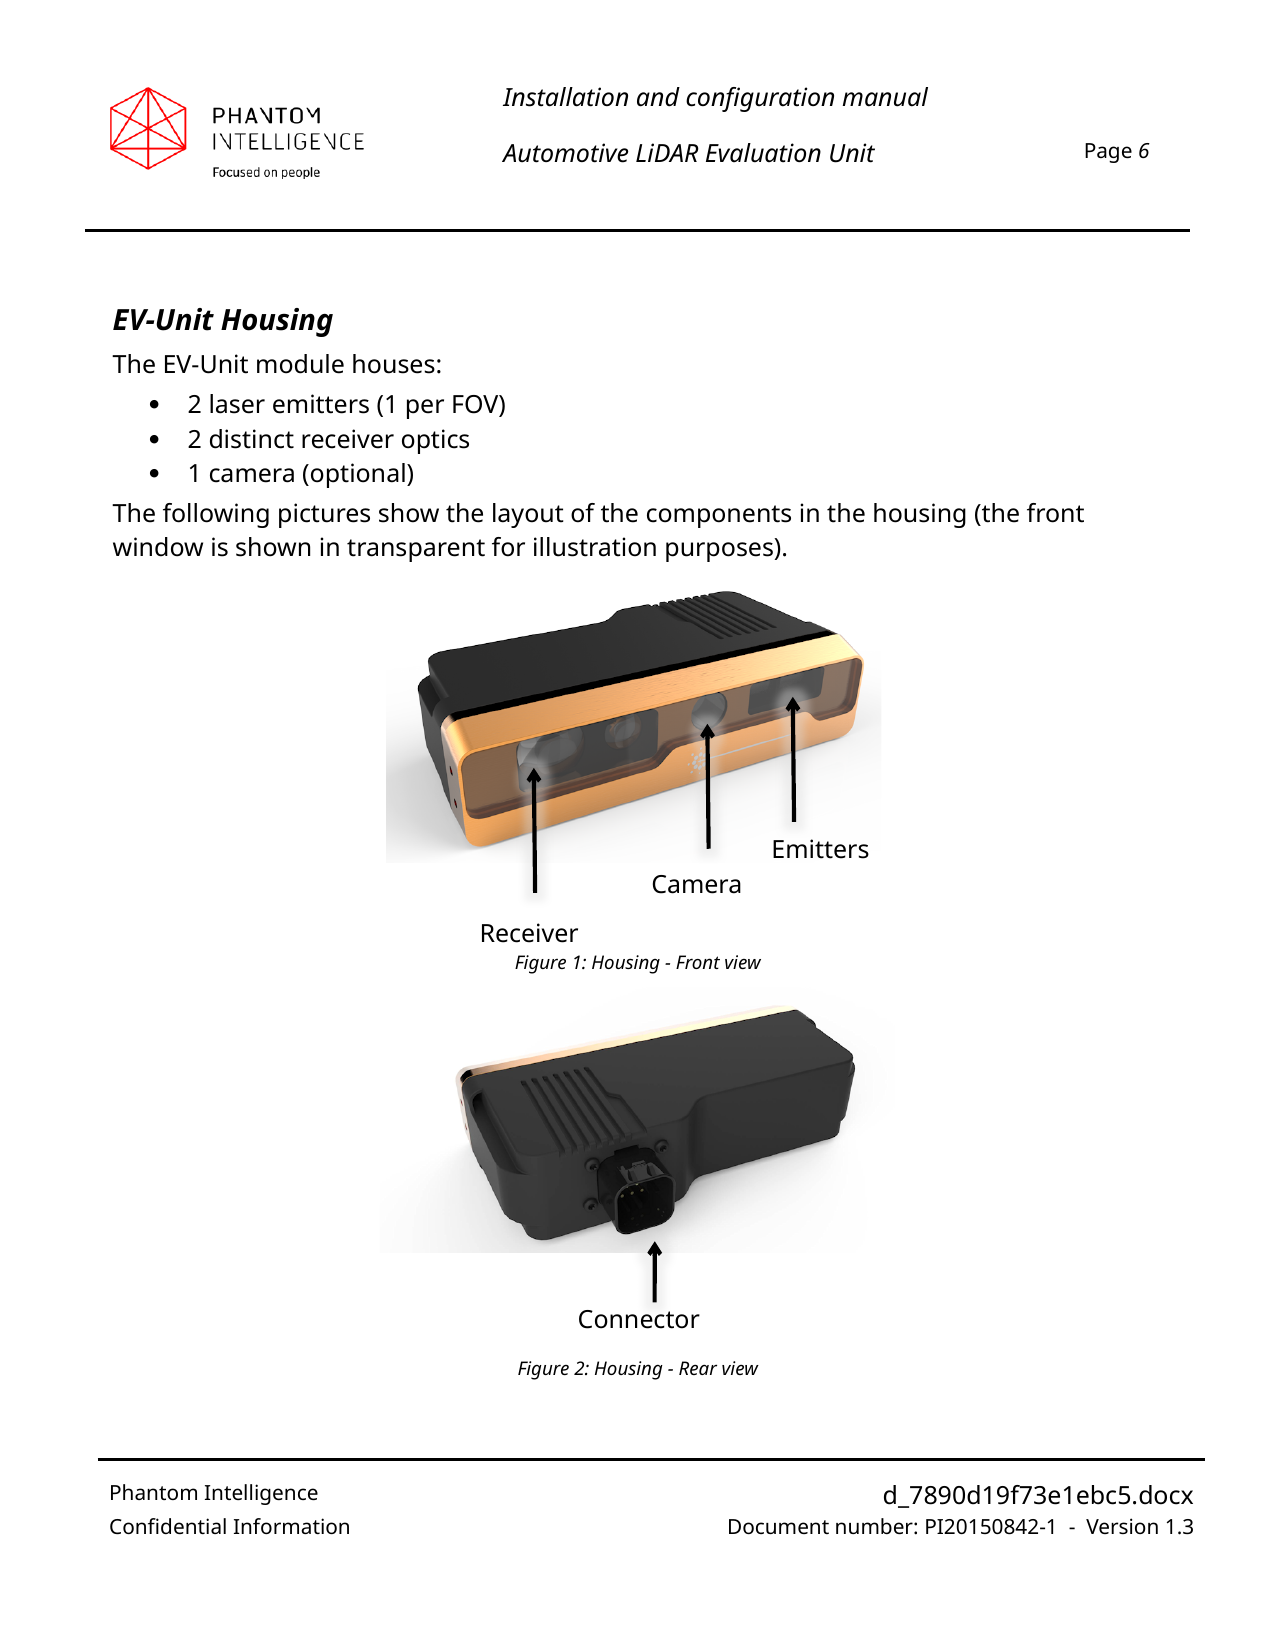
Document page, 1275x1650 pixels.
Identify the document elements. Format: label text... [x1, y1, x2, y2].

table_header [368, 570, 907, 943]
table_cell Figure 1: Housing - Front view [368, 943, 907, 981]
picture [386, 576, 882, 863]
list 2 distinct receiver optics [150, 421, 1162, 455]
text The following pictures show the layout of the components in the housing (the front window is shown in transparent for illustration purposes). [112, 496, 1162, 564]
list 2 laser emitters (1 per FOV) [150, 387, 1162, 421]
table_cell [368, 981, 907, 1349]
table_cell Figure 2: Housing - Rear view [368, 1349, 907, 1387]
picture [96, 80, 374, 179]
subtitle EV-Unit Housing [112, 291, 1162, 341]
list 1 camera (optional) [150, 455, 1162, 489]
picture [379, 987, 896, 1253]
text The EV-Unit module houses: [112, 347, 1162, 381]
